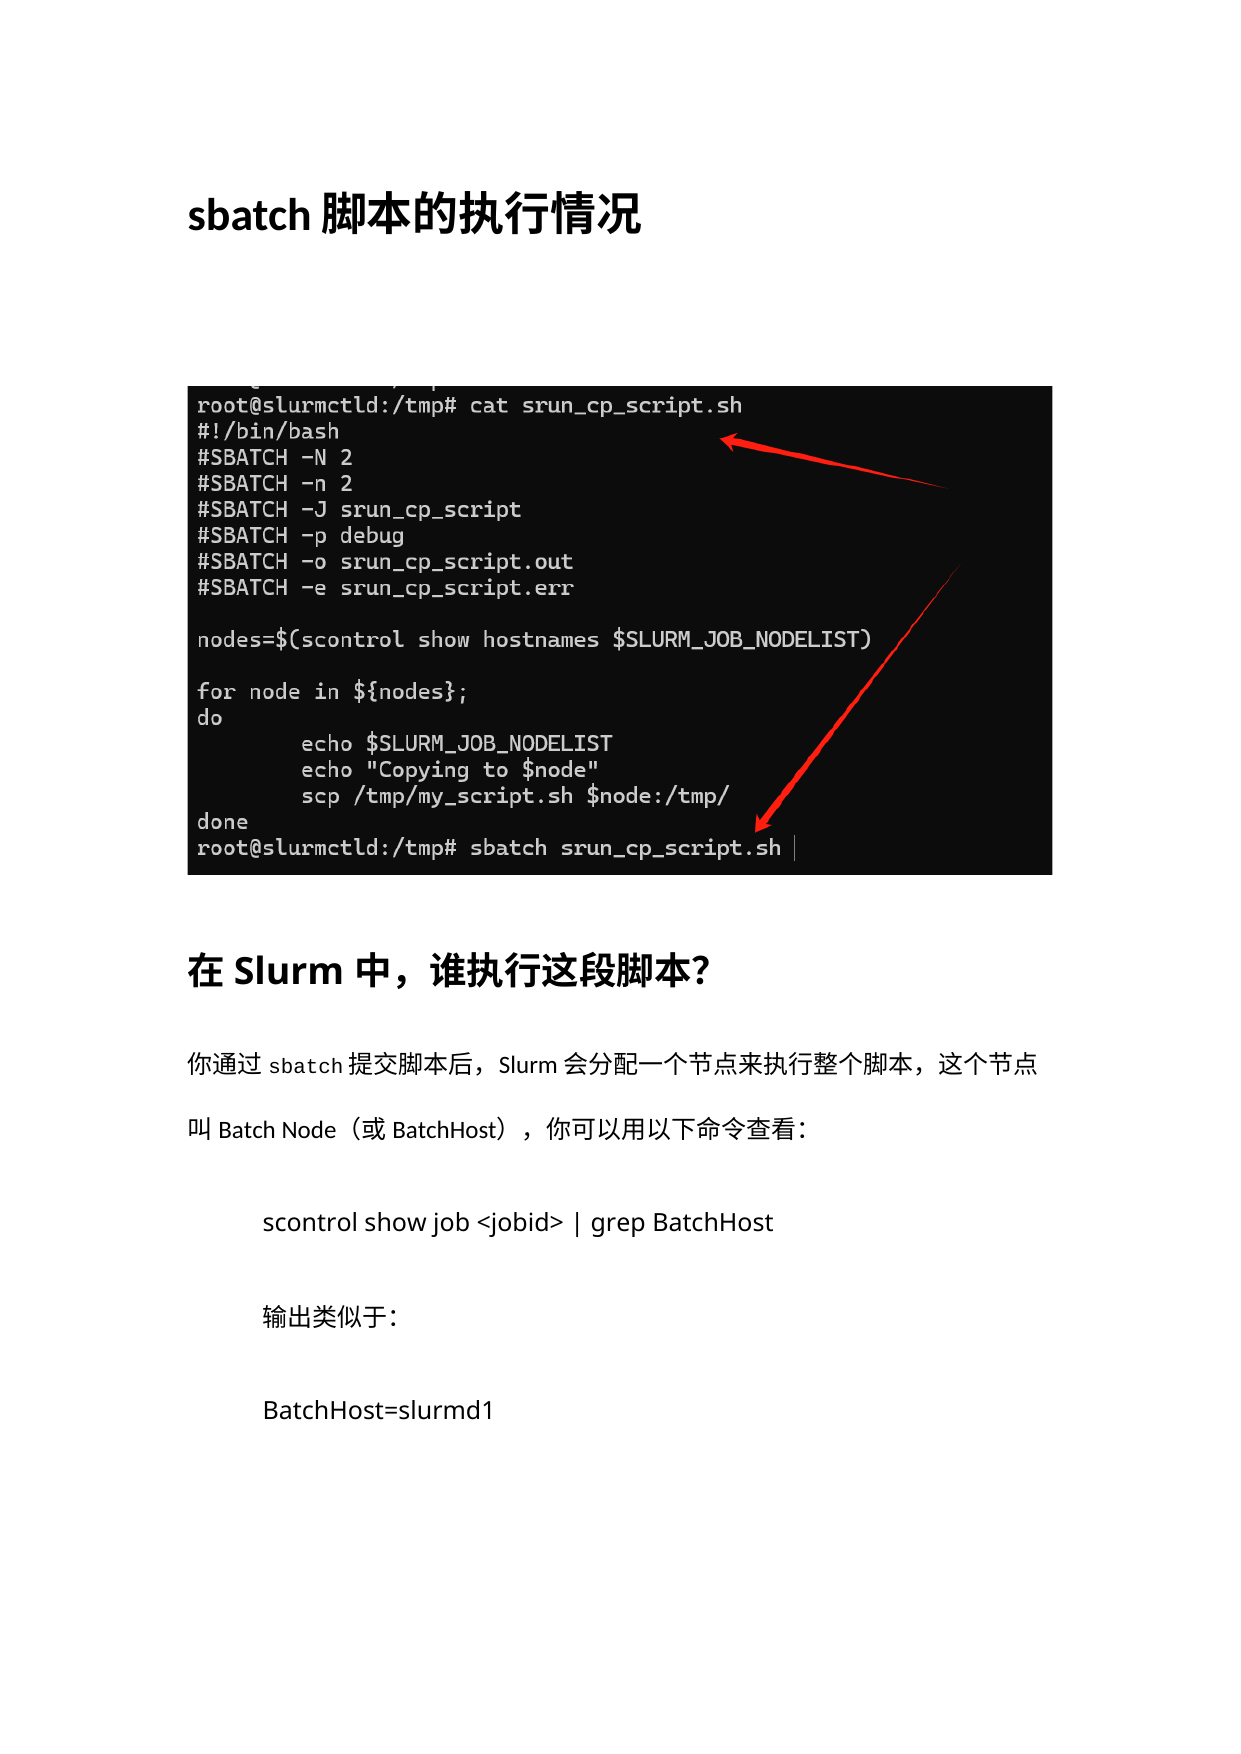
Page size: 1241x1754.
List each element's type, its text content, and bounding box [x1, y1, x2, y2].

text 你通过 sbatch 提交脚本后，Slurm 会分配一个节点来执行整个脚本，这个节点叫 Batch Node（或 BatchHost），你可以用以下命令查看： [187, 1030, 1053, 1160]
text 输出类似于： [262, 1283, 1053, 1348]
picture [187, 386, 1053, 875]
subtitle 在 Slurm 中，谁执行这段脚本？ [187, 936, 1053, 1001]
text BatchHost=slurmd1 [262, 1377, 1053, 1442]
subtitle sbatch脚本的执行情况 [187, 162, 1053, 259]
text scontrol show job <jobid> | grep BatchHost [262, 1189, 1053, 1254]
